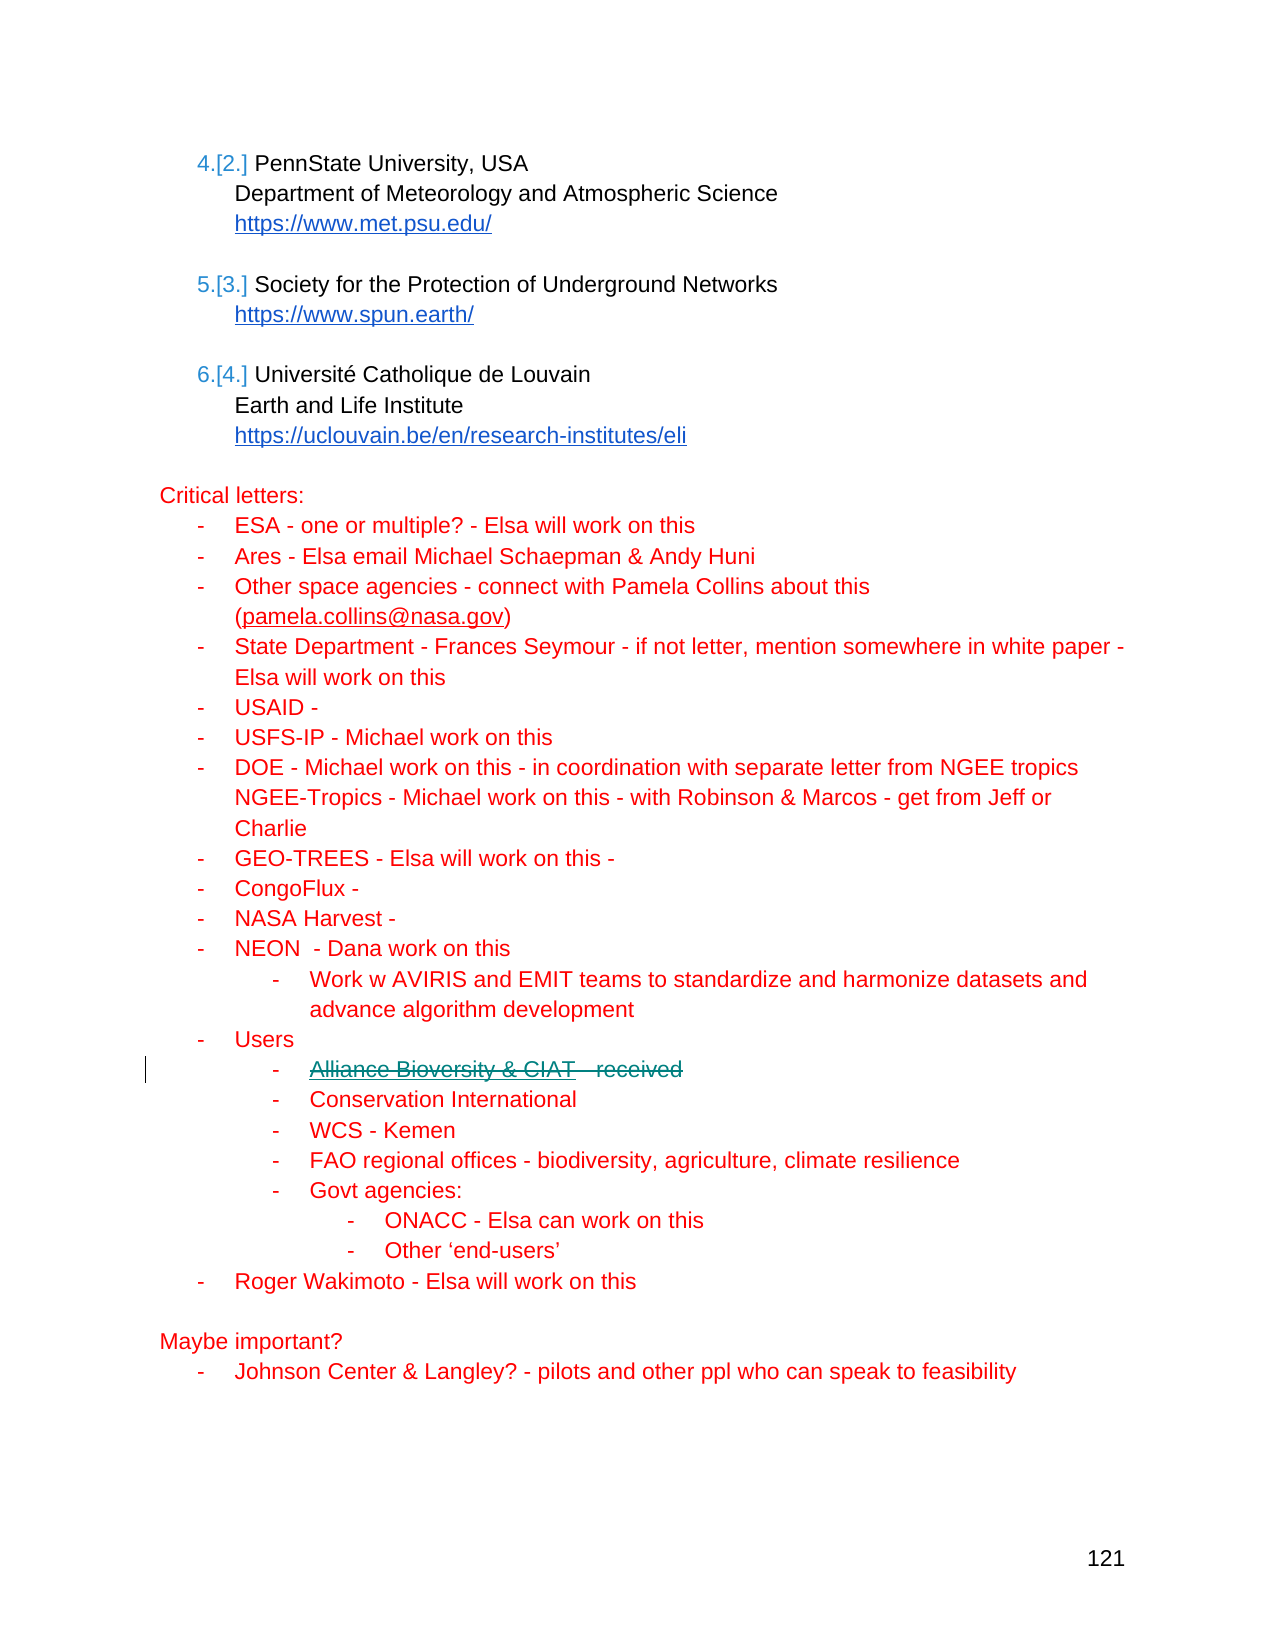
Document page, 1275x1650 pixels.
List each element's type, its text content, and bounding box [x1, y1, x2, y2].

text Maybe important? [159, 1328, 1125, 1354]
list WCS - Kemen [272, 1117, 1125, 1143]
list CongoFlux - [197, 875, 1125, 901]
list Users [197, 1026, 1125, 1052]
list FAO regional offices - biodiversity, agriculture, climate resilience [272, 1147, 1125, 1173]
list Roger Wakimoto - Elsa will work on this [197, 1268, 1125, 1294]
list GEO-TREES - Elsa will work on this - [197, 845, 1125, 871]
list ESA - one or multiple? - Elsa will work on this [197, 512, 1125, 539]
list NEON - Dana work on this [197, 935, 1125, 962]
list PennState University, USA Department of Meteorology and Atmospheric Science https://www.met.psu.edu/ [197, 150, 1125, 237]
list Govt agencies: [272, 1177, 1125, 1203]
list Johnson Center & Langley? - pilots and other ppl who can speak to feasibility [197, 1358, 1125, 1385]
list Work w AVIRIS and EMIT teams to standardize and harmonize datasets and advance algorithm development [272, 966, 1125, 1022]
list USAID - [197, 694, 1125, 720]
list Conservation International [272, 1086, 1125, 1113]
list Ares - Elsa email Michael Schaepman & Andy Huni [197, 543, 1125, 569]
list Other ‘end-users’ [347, 1237, 1125, 1264]
list ONACC - Elsa can work on this [347, 1207, 1125, 1234]
list Université Catholique de Louvain Earth and Life Institute https://uclouvain.be/en/research-institutes/eli [197, 361, 1125, 448]
list DOE - Michael work on this - in coordination with separate letter from NGEE tropics NGEE-Tropics - Michael work on this - with Robinson & Marcos - get from Jeff or Charlie [197, 754, 1125, 841]
text Critical letters: [159, 482, 1125, 509]
list State Department - Frances Seymour - if not letter, mention somewhere in white paper - Elsa will work on this [197, 633, 1125, 690]
list NASA Harvest - [197, 905, 1125, 932]
list Society for the Protection of Underground Networks https://www.spun.earth/ [197, 271, 1125, 358]
list Other space agencies - connect with Pamela Collins about this (pamela.collins@nasa.gov) [197, 573, 1125, 629]
list USFS-IP - Michael work on this [197, 724, 1125, 750]
